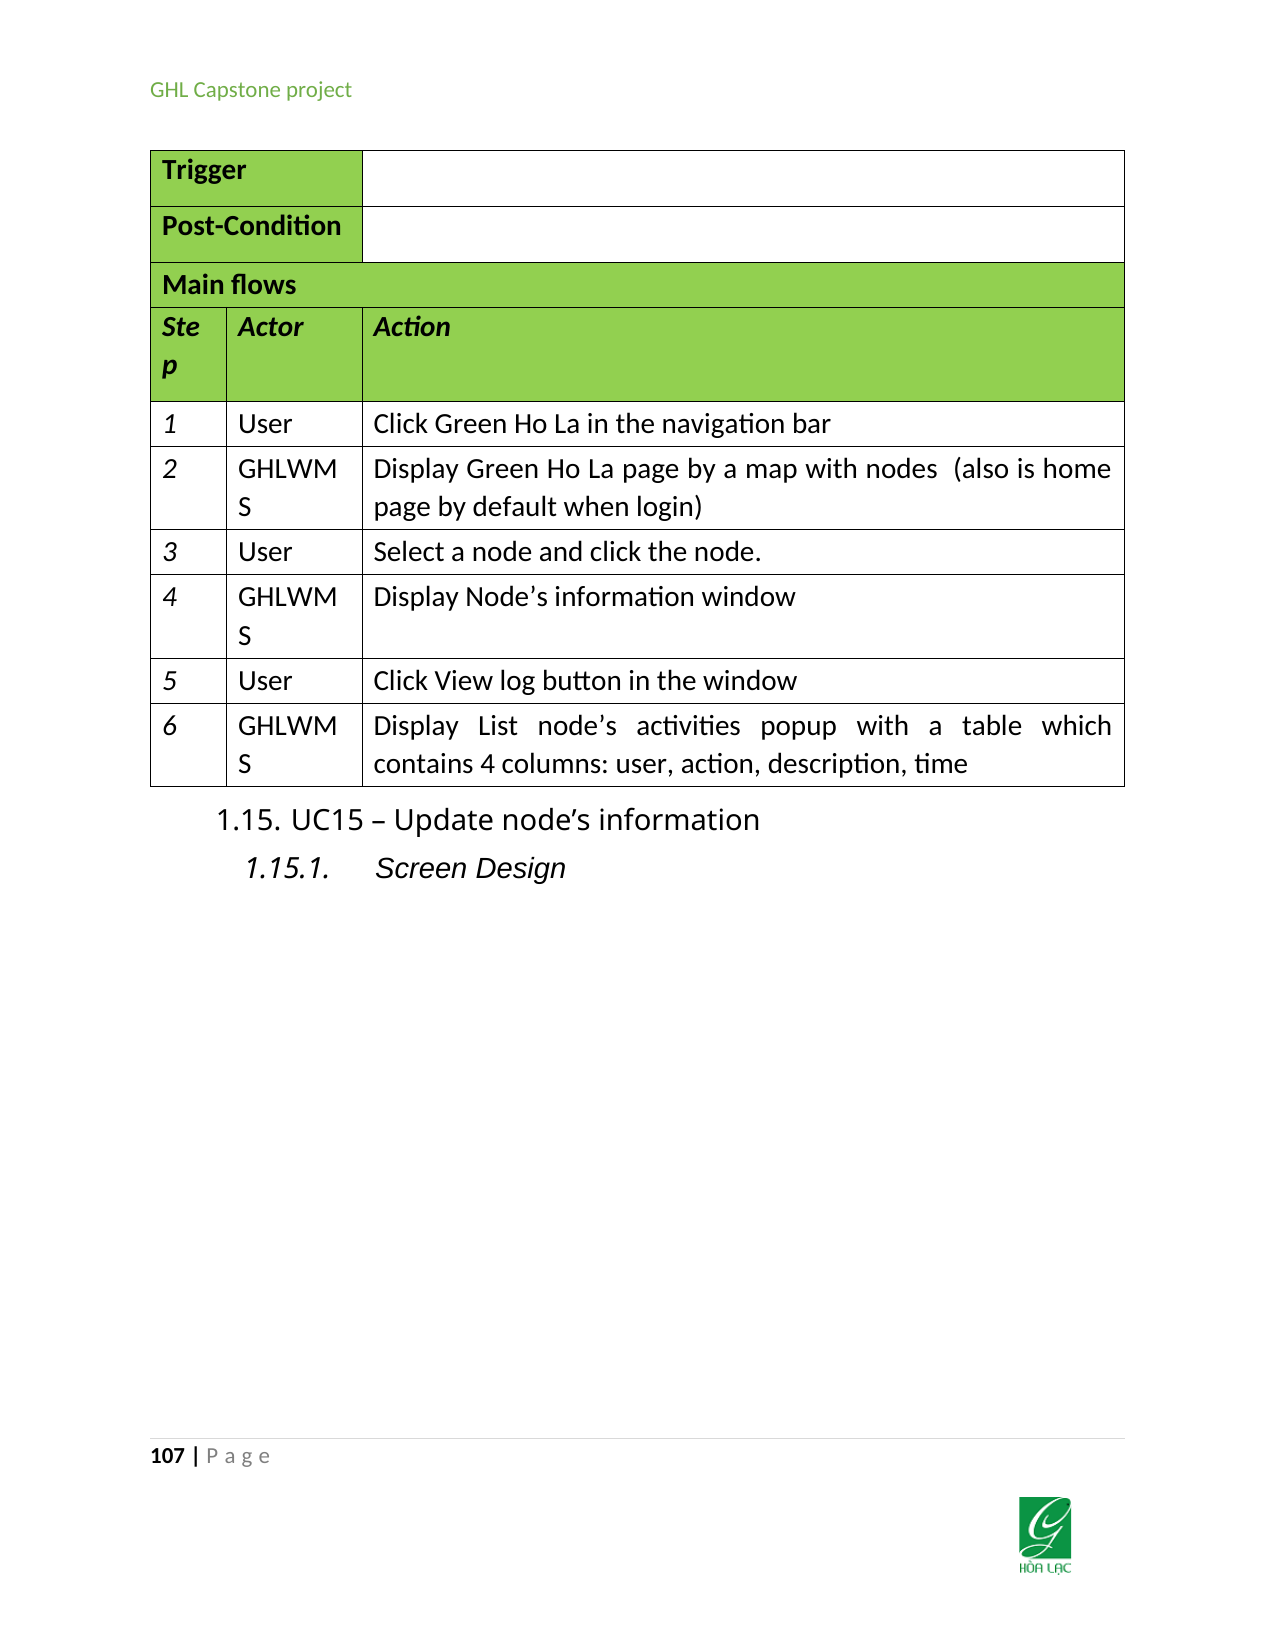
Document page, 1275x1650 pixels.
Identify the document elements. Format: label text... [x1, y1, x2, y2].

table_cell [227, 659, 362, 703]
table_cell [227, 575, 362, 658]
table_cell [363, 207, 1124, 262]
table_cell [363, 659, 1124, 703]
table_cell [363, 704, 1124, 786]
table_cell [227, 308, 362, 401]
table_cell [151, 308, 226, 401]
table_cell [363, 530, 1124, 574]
subtitle Screen Design [244, 860, 1125, 883]
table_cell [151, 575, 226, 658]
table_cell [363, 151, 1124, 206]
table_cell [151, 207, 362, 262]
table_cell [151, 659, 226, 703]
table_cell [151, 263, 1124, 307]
picture [1019, 1497, 1072, 1575]
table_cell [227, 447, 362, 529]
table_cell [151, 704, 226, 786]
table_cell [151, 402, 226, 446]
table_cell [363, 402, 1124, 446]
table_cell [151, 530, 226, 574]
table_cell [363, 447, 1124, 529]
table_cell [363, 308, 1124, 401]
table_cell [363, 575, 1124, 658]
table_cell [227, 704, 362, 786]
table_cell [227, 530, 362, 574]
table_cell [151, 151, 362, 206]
subtitle UC15 – Update node’s information [216, 812, 1125, 835]
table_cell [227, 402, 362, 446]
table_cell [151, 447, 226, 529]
